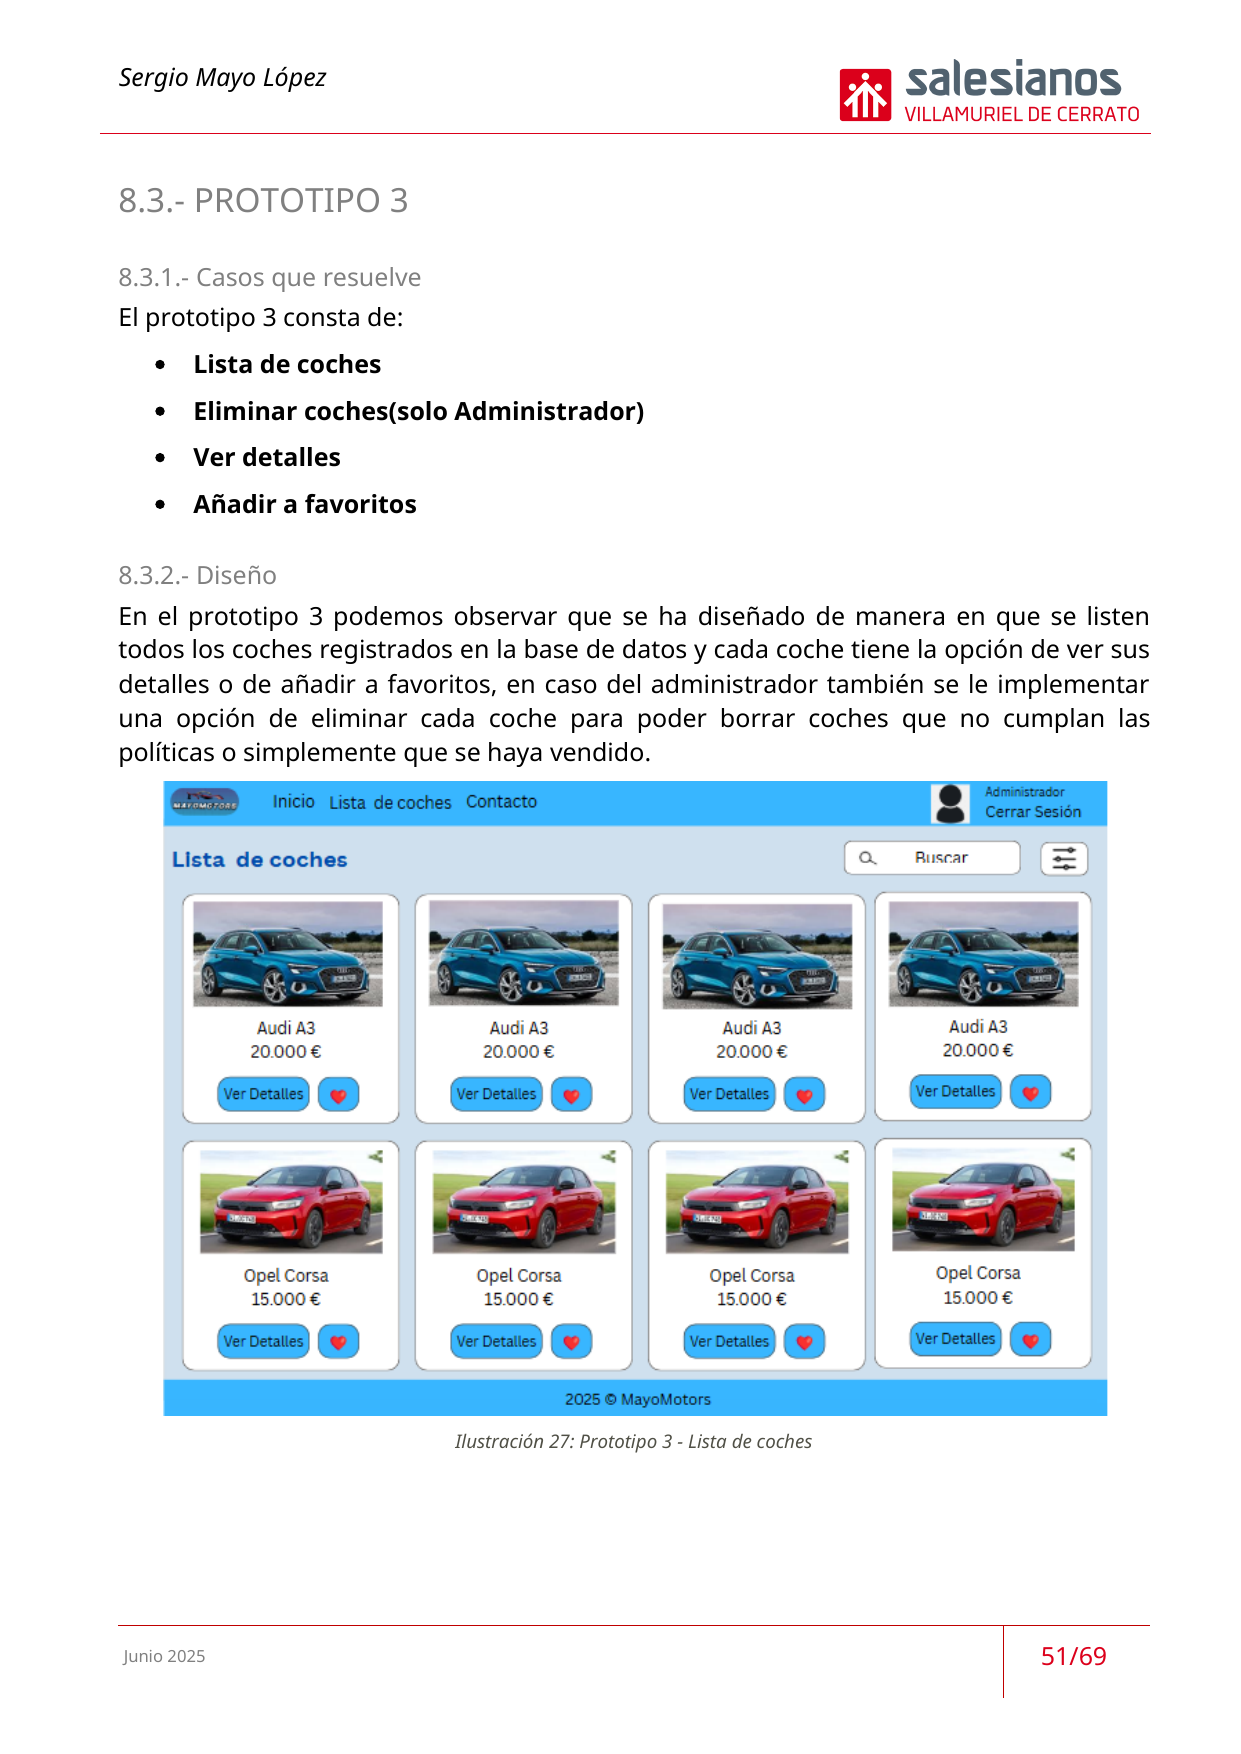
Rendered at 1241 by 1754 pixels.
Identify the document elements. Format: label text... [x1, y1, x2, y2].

subtitle Casos que resuelve [118, 260, 1152, 294]
text Ilustración 27: Prototipo 3 - Lista de coches [118, 1428, 1152, 1453]
picture [839, 59, 1140, 126]
list Añadir a favoritos [156, 486, 1152, 520]
text El prototipo 3 consta de: [118, 300, 1152, 334]
list Ver detalles [156, 440, 1152, 474]
list Eliminar coches(solo Administrador) [156, 393, 1152, 427]
subtitle Diseño [118, 558, 1152, 592]
list Lista de coches [156, 347, 1152, 381]
subtitle prototipo 3 [118, 177, 1152, 222]
text En el prototipo 3 podemos observar que se ha diseñado de manera en que se listen todos los coches registrados en la base de datos y cada coche tiene la opción de ver sus detalles o de añadir a favoritos, en caso del administrador también se le implementar una opción de eliminar cada coche para poder borrar coches que no cumplan las políticas o simplemente que se haya vendido. [118, 598, 1152, 768]
picture [162, 781, 1108, 1416]
